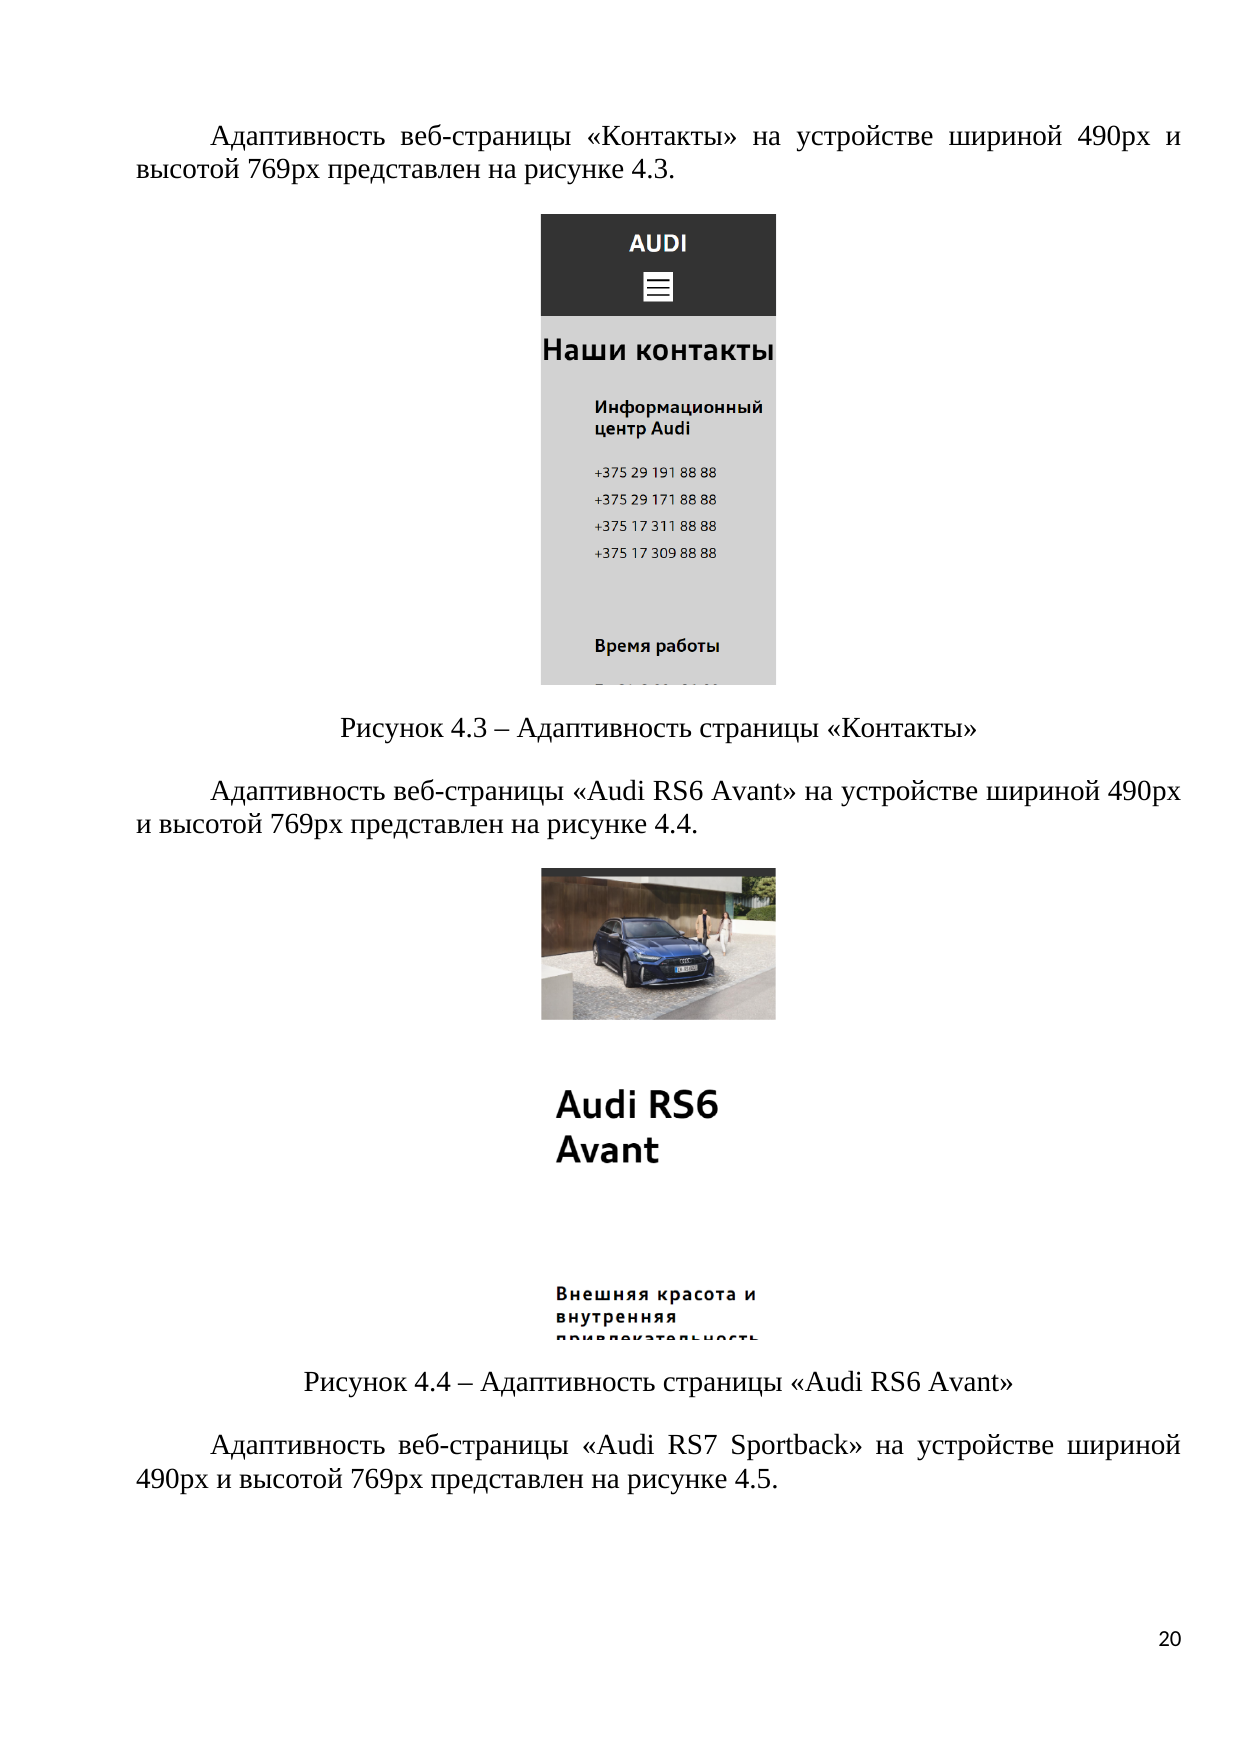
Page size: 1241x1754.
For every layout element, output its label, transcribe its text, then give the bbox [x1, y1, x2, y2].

picture [540, 214, 777, 685]
picture [541, 868, 776, 1340]
text Адаптивность веб-страницы «Audi RS7 Sportback» на устройстве шириной 490px и высотой 769px представлен на рисунке 4.5. [136, 1427, 1181, 1494]
text Рисунок 4.3 – Адаптивность страницы «Контакты» [136, 710, 1181, 743]
text Рисунок 4.4 – Адаптивность страницы «Audi RS6 Avant» [136, 1364, 1181, 1398]
text Адаптивность веб-страницы «Audi RS6 Avant» на устройстве шириной 490px и высотой 769px представлен на рисунке 4.4. [136, 773, 1181, 840]
text Адаптивность веб-страницы «Контакты» на устройстве шириной 490px и высотой 769px представлен на рисунке 4.3. [136, 118, 1181, 185]
